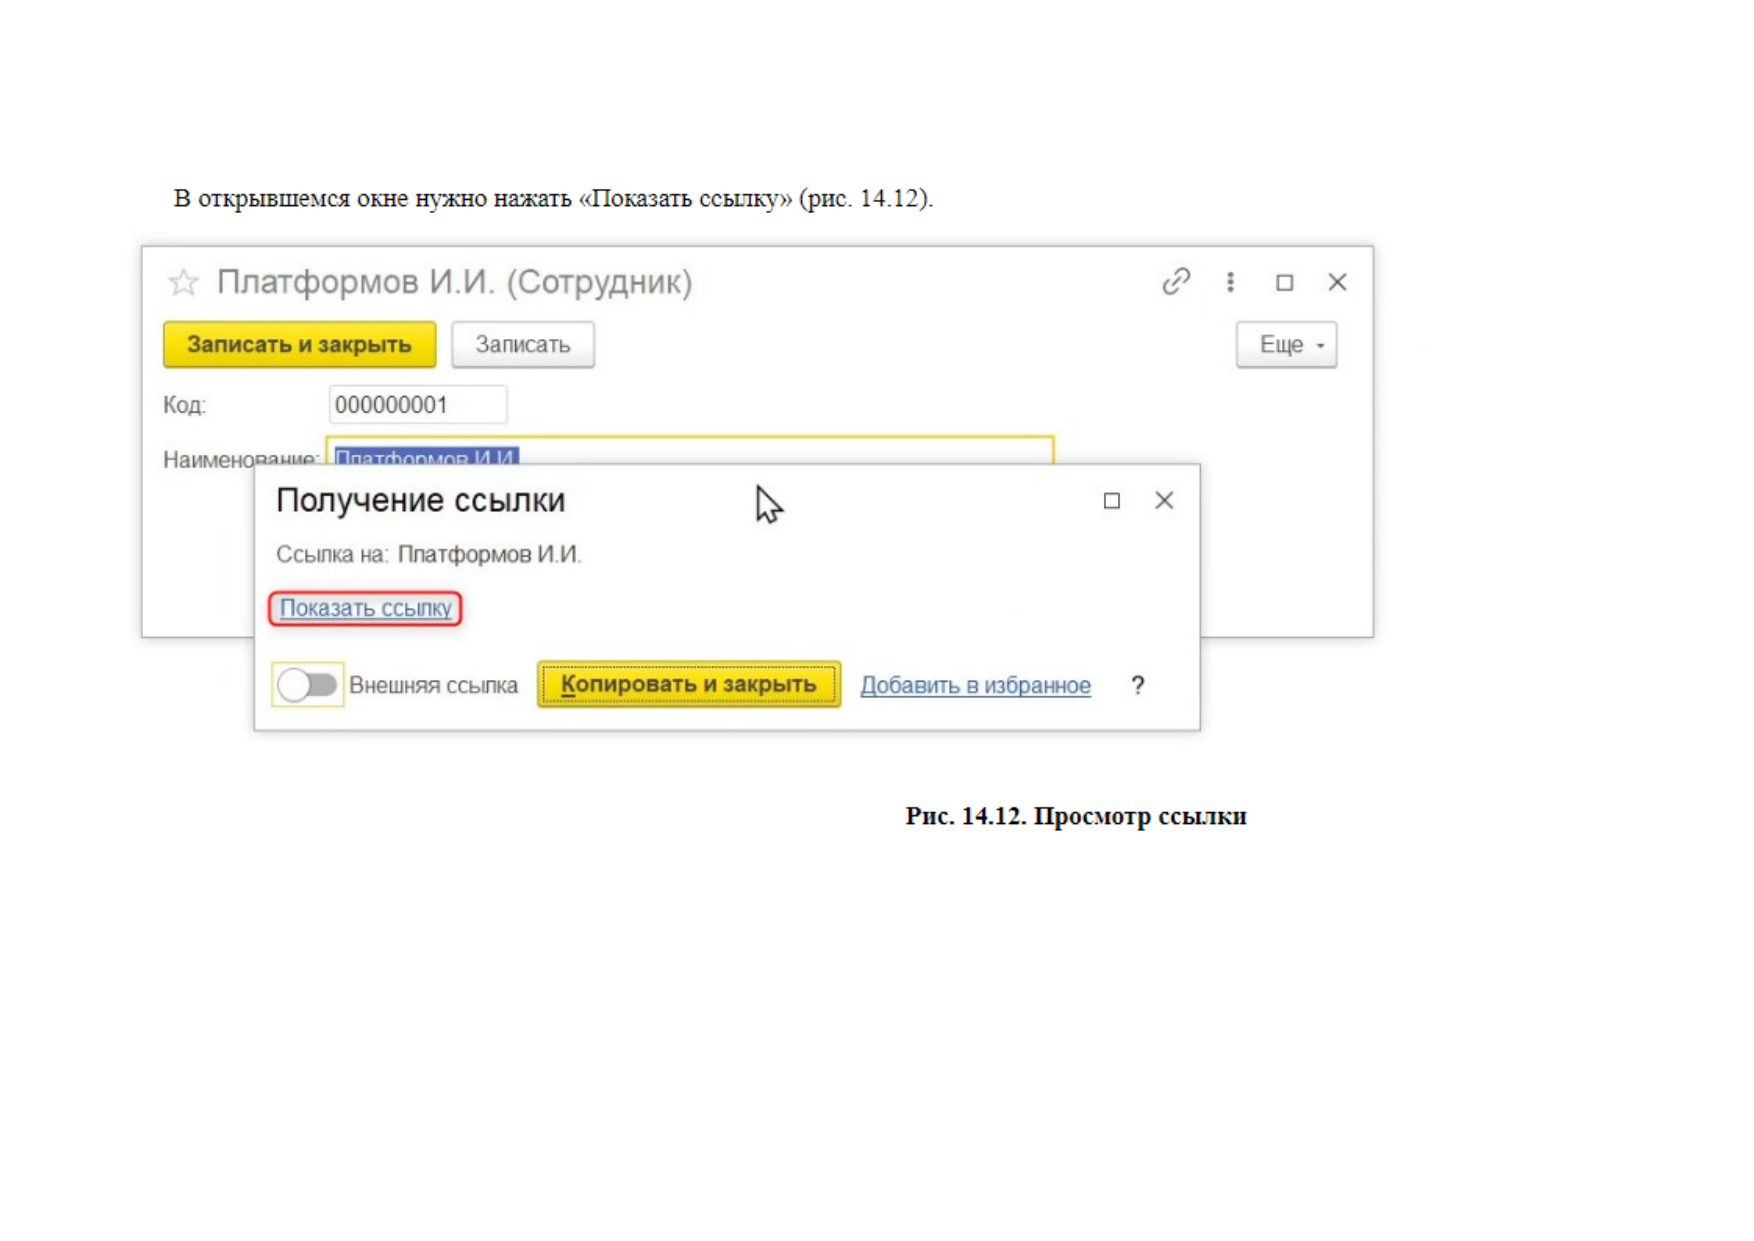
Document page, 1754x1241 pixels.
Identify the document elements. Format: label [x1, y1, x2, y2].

picture [118, 177, 1439, 834]
